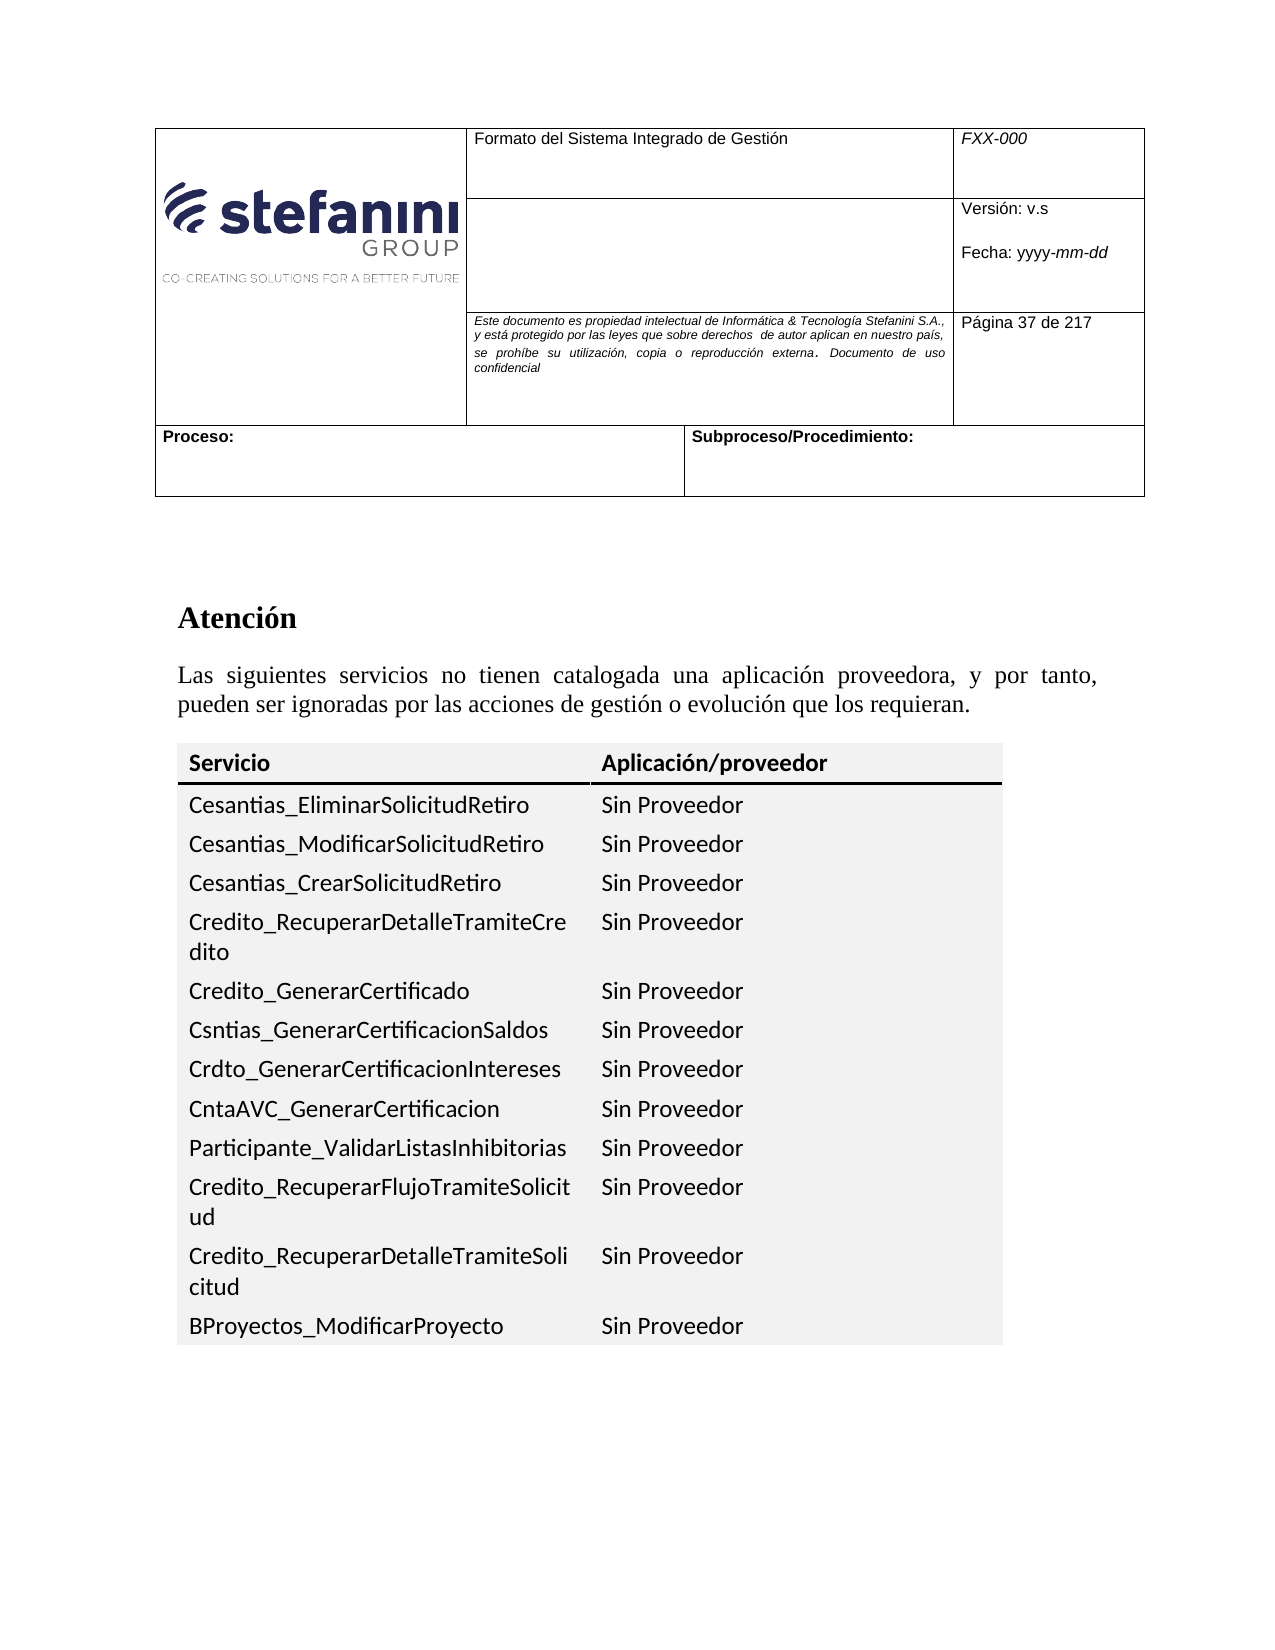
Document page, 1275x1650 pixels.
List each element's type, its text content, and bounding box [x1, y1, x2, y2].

table_cell Sin Proveedor [591, 1237, 1002, 1305]
table_cell Sin Proveedor [591, 1128, 1002, 1166]
table_cell Sin Proveedor [591, 863, 1002, 901]
table_cell Cesantias_ModificarSolicitudRetiro [178, 824, 590, 862]
table_cell Sin Proveedor [591, 1011, 1002, 1049]
table_cell Sin Proveedor [591, 1089, 1002, 1127]
table_cell Participante_ValidarListasInhibitorias [178, 1128, 590, 1166]
table_cell Sin Proveedor [591, 824, 1002, 862]
table_cell Cesantias_EliminarSolicitudRetiro [178, 785, 590, 823]
table_cell Sin Proveedor [591, 1167, 1002, 1236]
table_header Aplicación/proveedor [591, 744, 1002, 782]
picture [162, 182, 460, 286]
table_cell Csntias_GenerarCertificacionSaldos [178, 1011, 590, 1049]
table_cell Sin Proveedor [591, 785, 1002, 823]
table_cell Sin Proveedor [591, 902, 1002, 971]
text Las siguientes servicios no tienen catalogada una aplicación proveedora, y por tanto, pueden ser ignoradas por las acciones de gestión o evolución que los requieran. [177, 660, 1098, 718]
table_header Servicio [178, 744, 590, 782]
table_cell Sin Proveedor [591, 1306, 1002, 1344]
table_cell Crdto_GenerarCertificacionIntereses [178, 1050, 590, 1088]
table_cell Credito_RecuperarFlujoTramiteSolicitud [178, 1167, 590, 1236]
table_cell Credito_RecuperarDetalleTramiteSolicitud [178, 1237, 590, 1305]
table_cell Cesantias_CrearSolicitudRetiro [178, 863, 590, 901]
table_cell Credito_GenerarCertificado [178, 972, 590, 1010]
table_cell BProyectos_ModificarProyecto [178, 1306, 590, 1344]
table_cell Credito_RecuperarDetalleTramiteCredito [178, 902, 590, 971]
subtitle Atención [177, 599, 1098, 635]
table_cell Sin Proveedor [591, 1050, 1002, 1088]
table_cell Sin Proveedor [591, 972, 1002, 1010]
table_cell CntaAVC_GenerarCertificacion [178, 1089, 590, 1127]
